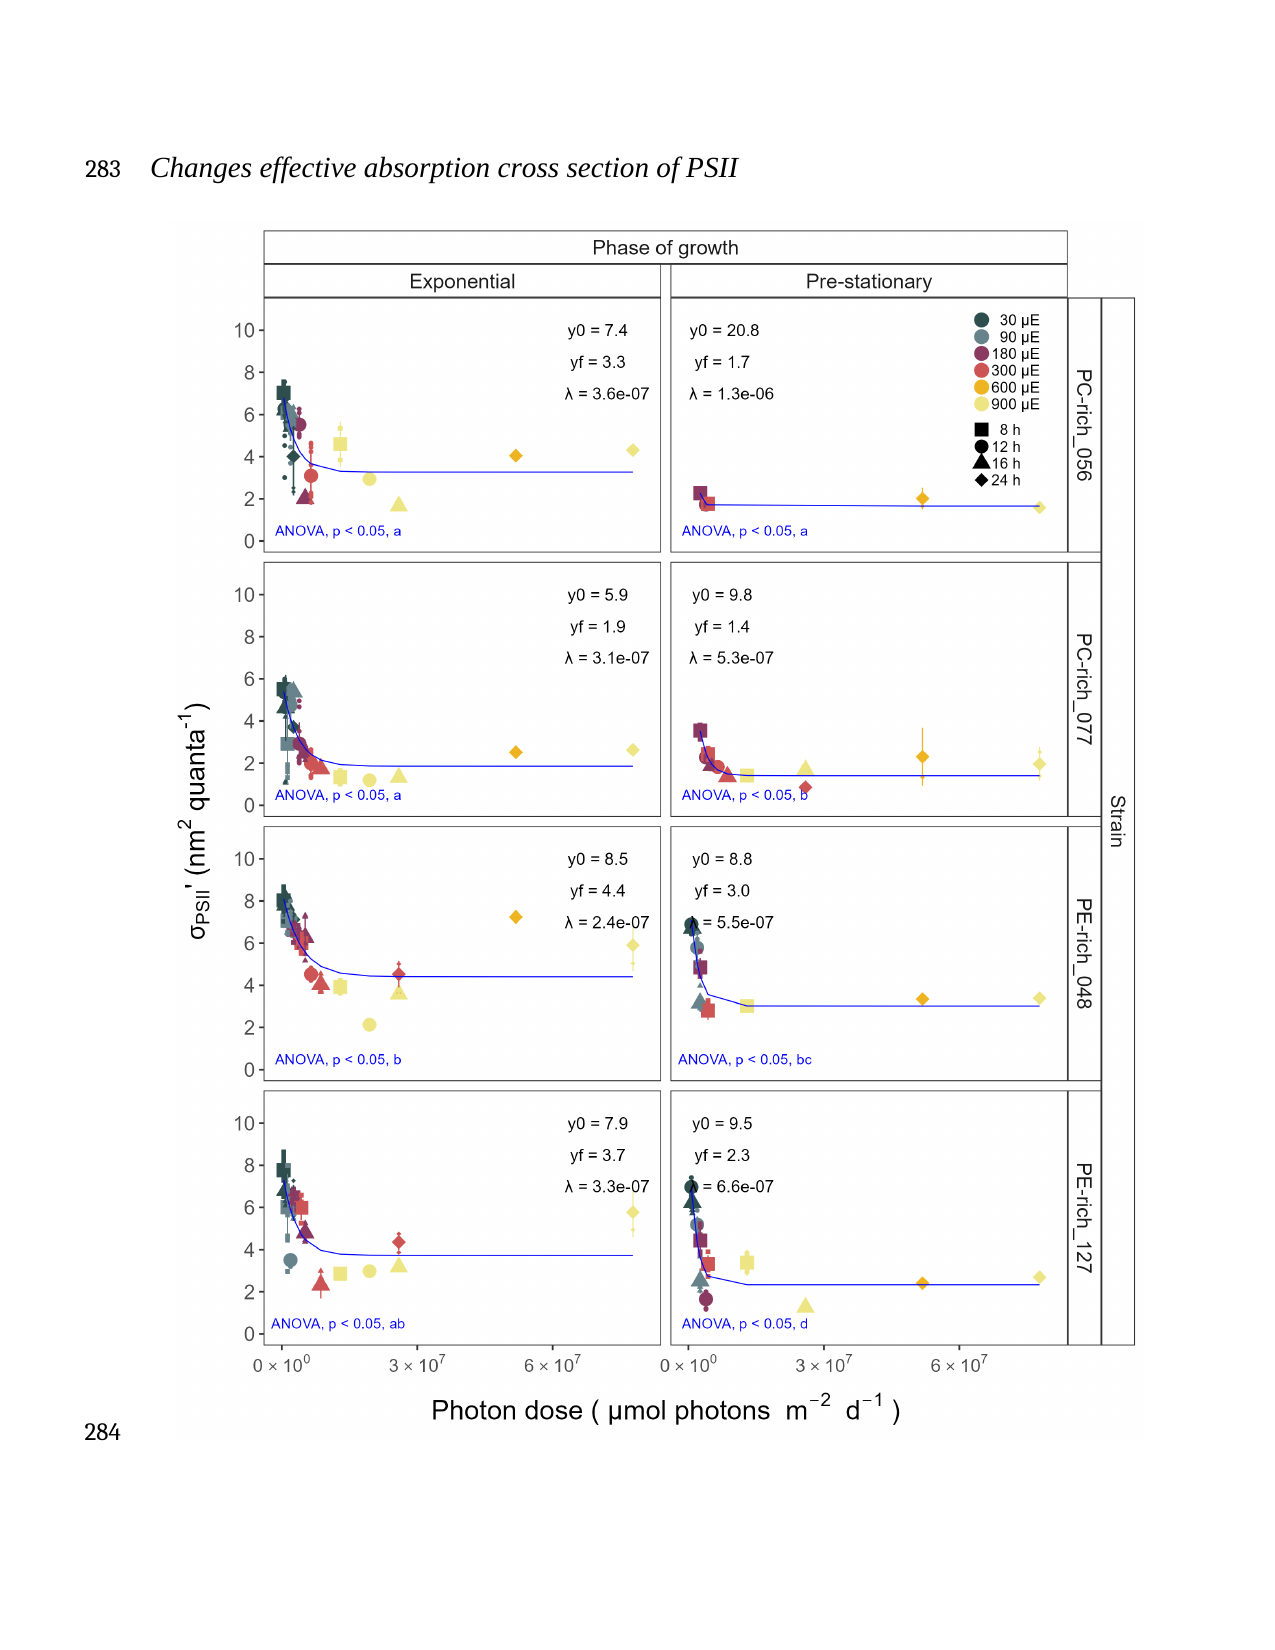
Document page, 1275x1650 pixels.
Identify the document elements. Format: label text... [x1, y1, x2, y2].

picture [168, 221, 1144, 1440]
subtitle Changes effective absorption cross section of PSII [150, 150, 1125, 183]
